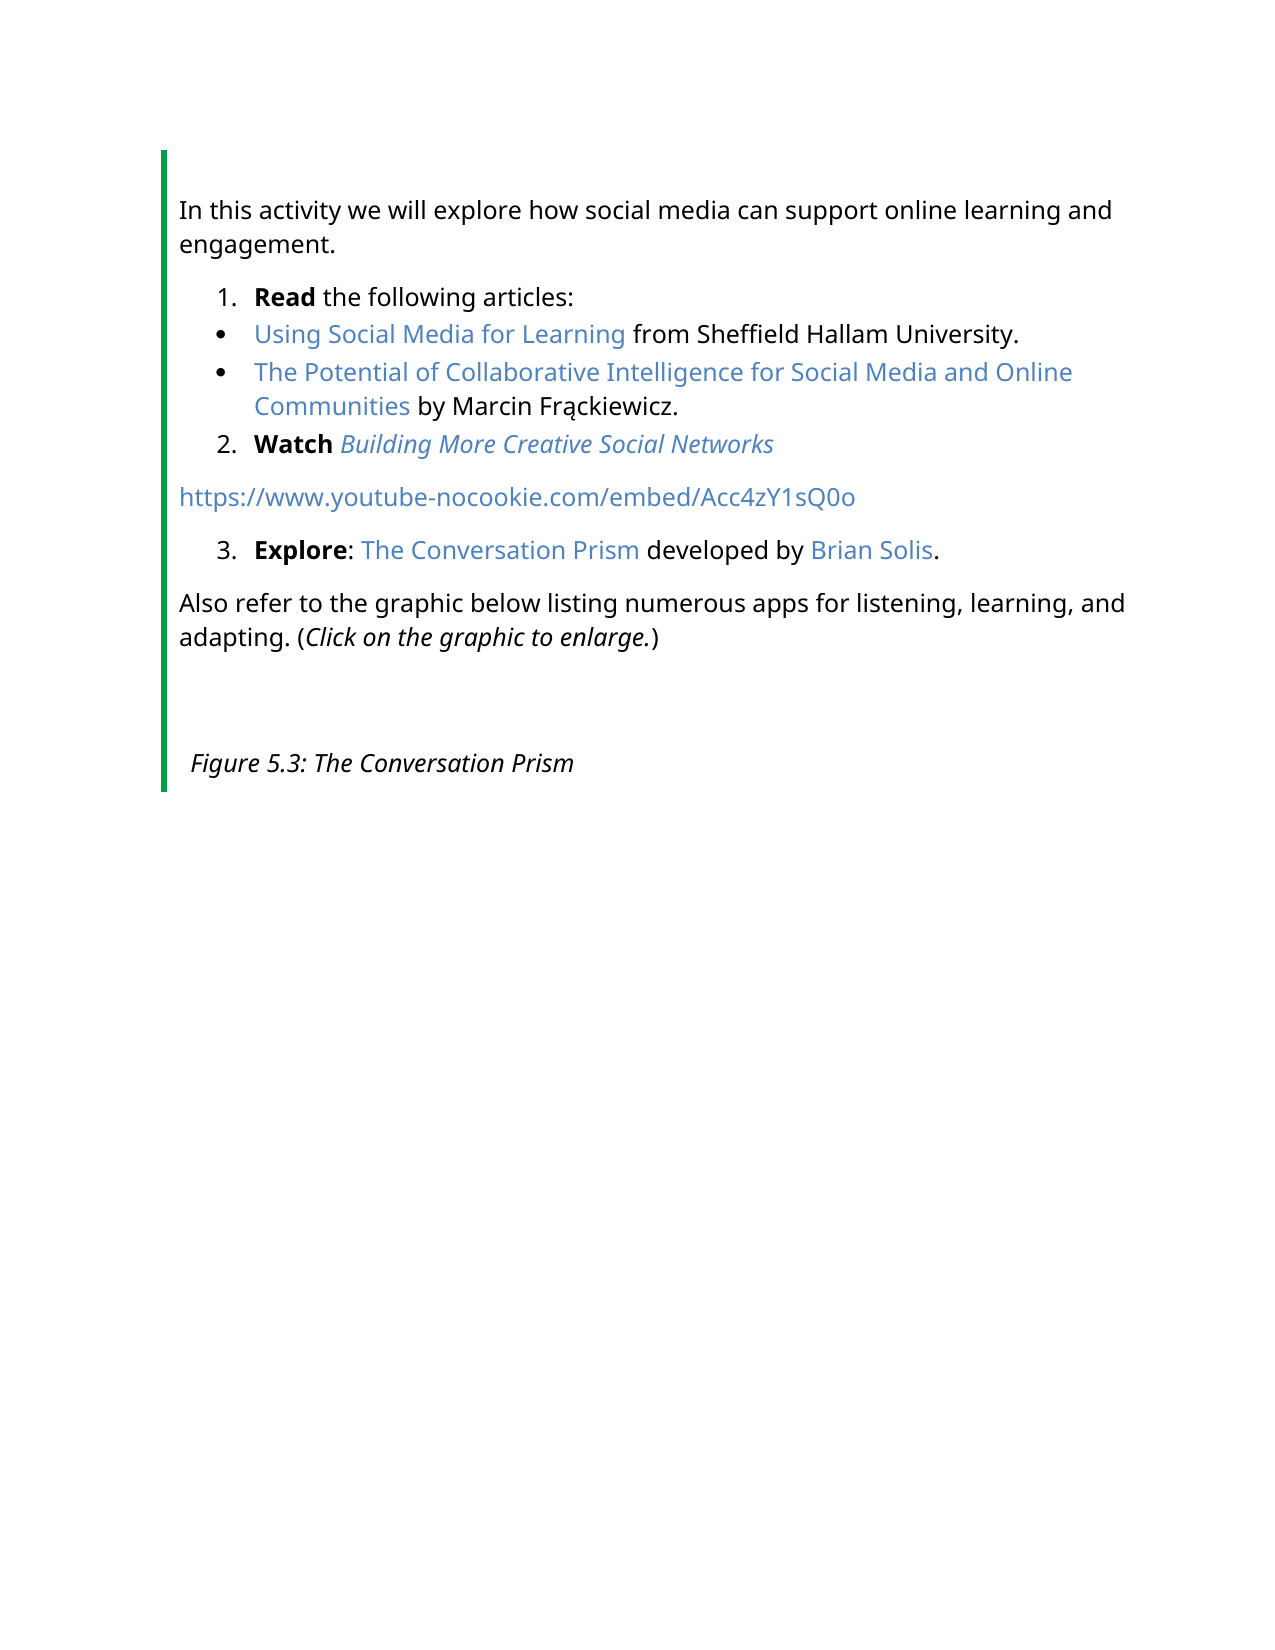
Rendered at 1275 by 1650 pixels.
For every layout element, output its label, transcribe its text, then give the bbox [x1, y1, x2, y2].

table_header In this activity we will explore how social media can support online learning and engagement. Read the following articles: Using Social Media for Learning from Sheffield Hallam University. The Potential of Collaborative Intelligence for Social Media and Online Communities by Marcin Frąckiewicz. Watch Building More Creative Social Networks https://www.youtube-nocookie.com/embed/Acc4zY1sQ0o Explore: The Conversation Prism developed by Brian Solis. Also refer to the graphic below listing numerous apps for listening, learning, and adapting. (Click on the graphic to enlarge.) Feel free to annotate the articles you read, or reply to annotations using Hypothes.is. Remember to tag your posts using the course code: LDRS101. [167, 150, 1139, 792]
